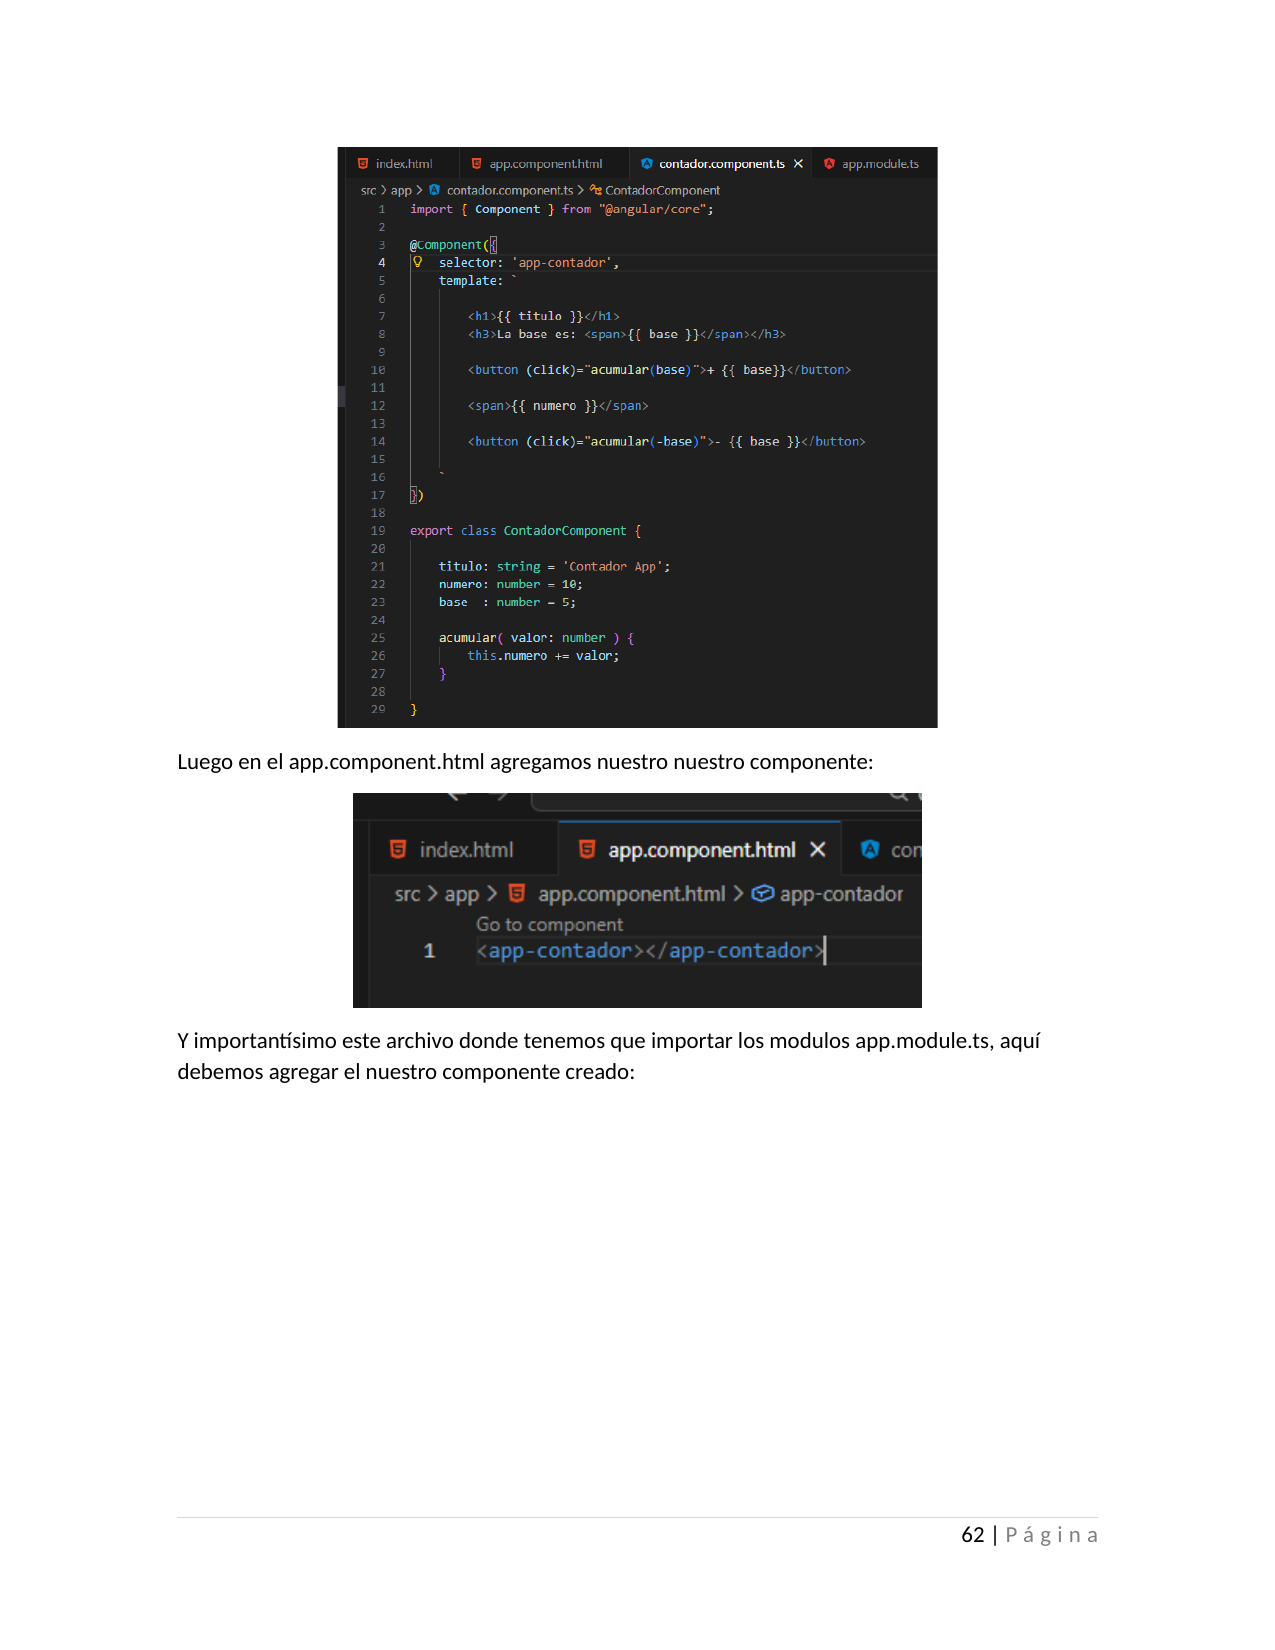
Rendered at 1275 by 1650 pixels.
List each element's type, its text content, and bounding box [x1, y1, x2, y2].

text Luego en el app.component.html agregamos nuestro nuestro componente: [177, 747, 1098, 775]
picture [353, 793, 922, 1008]
text Y importantísimo este archivo donde tenemos que importar los modulos app.module.ts, aquí debemos agregar el nuestro componente creado: [177, 1027, 1098, 1085]
picture [337, 147, 938, 728]
